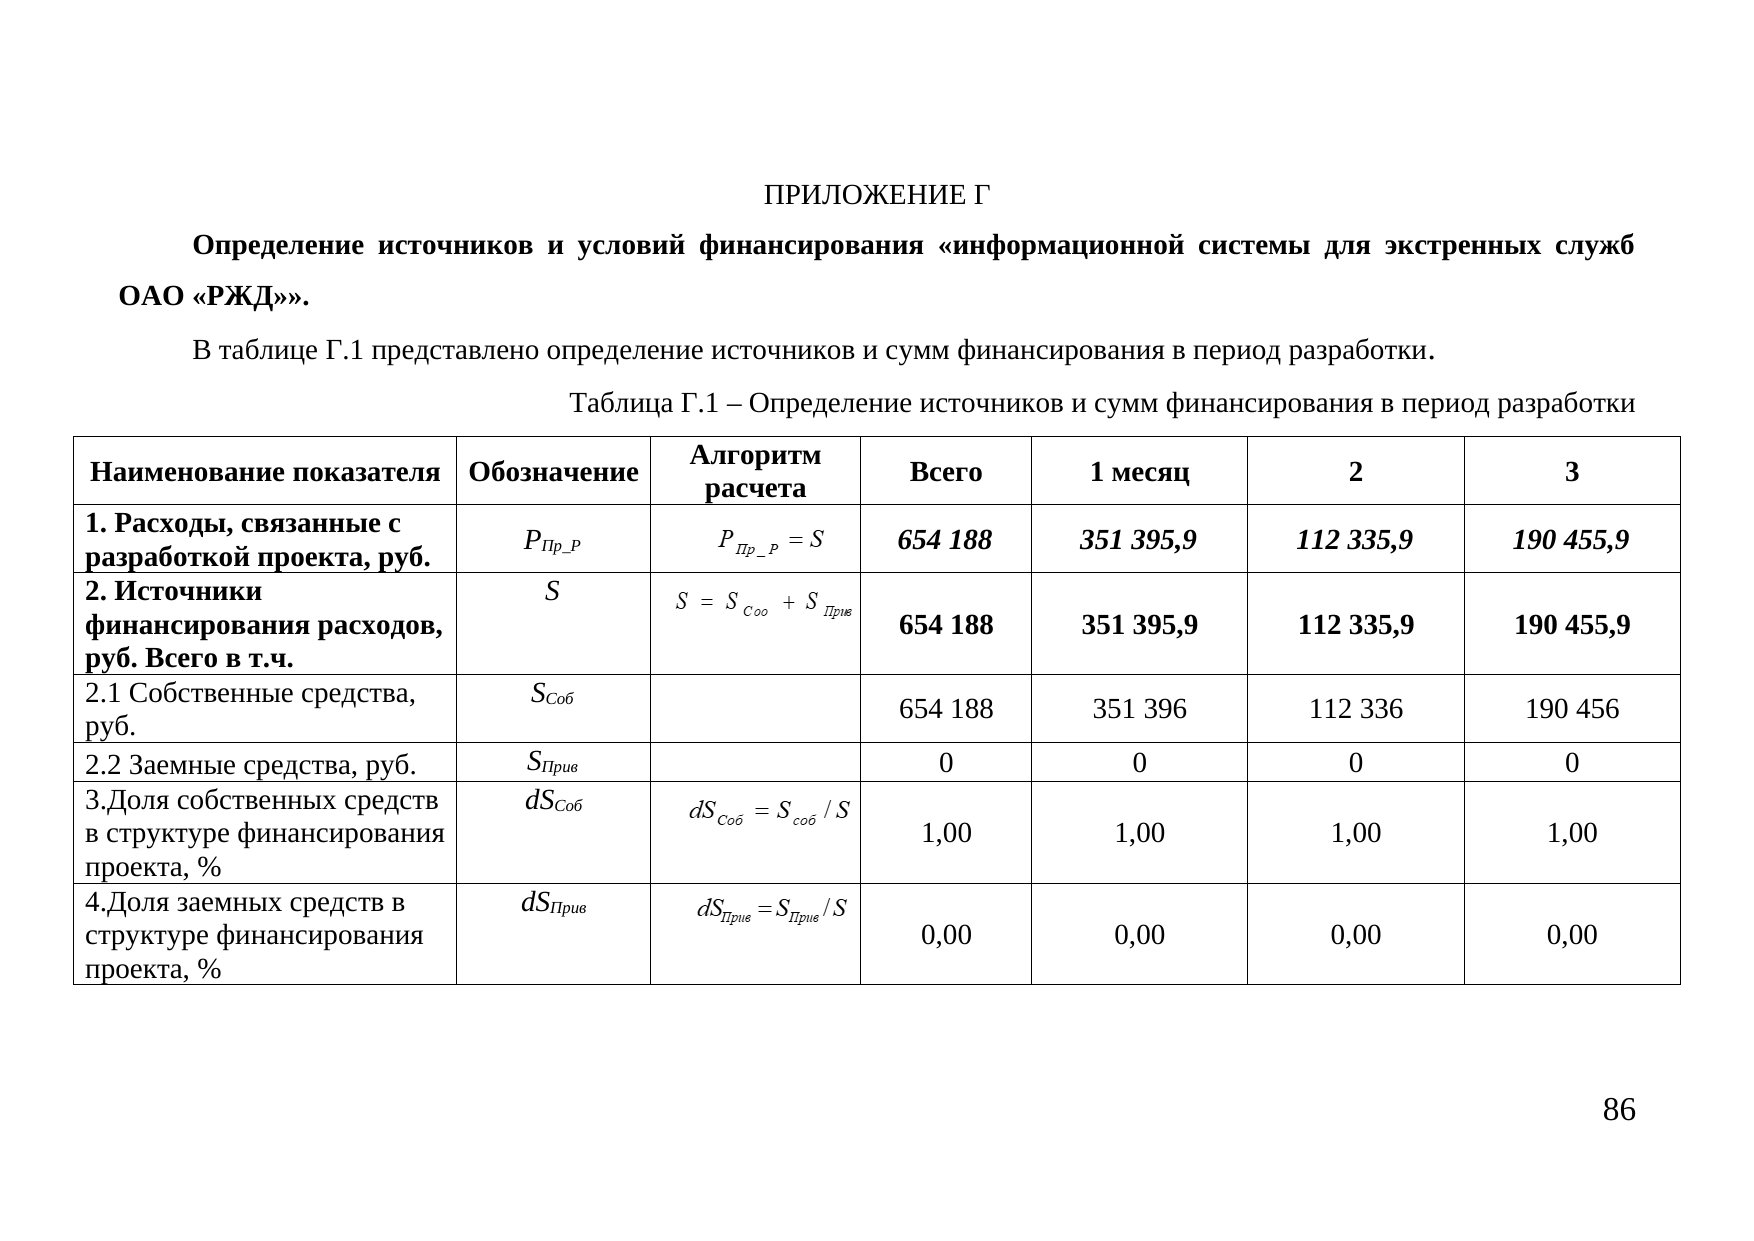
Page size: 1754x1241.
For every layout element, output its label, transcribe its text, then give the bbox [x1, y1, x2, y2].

table_cell [651, 782, 860, 883]
picture [671, 584, 868, 625]
table_cell 190 455,9 [1465, 573, 1680, 674]
table_header 2 [1248, 437, 1464, 504]
table_cell [651, 675, 860, 742]
table_cell 2.2 Заемные средства, руб. [74, 743, 456, 781]
table_cell 0 [1248, 743, 1464, 781]
table_cell 654 188 [861, 505, 1031, 572]
text Определение источников и условий финансирования «информационной системы для экстренных служб ОАО «РЖД»». [118, 227, 1636, 311]
table_cell 0 [861, 743, 1031, 781]
table_cell dSCоб [457, 782, 650, 883]
table_header Обозначение [457, 437, 650, 504]
table_cell [651, 505, 860, 572]
table_cell РПр_Р [457, 505, 650, 572]
table_cell 351 396 [1032, 675, 1247, 742]
table_cell S [457, 573, 650, 674]
table_header 3 [1465, 437, 1680, 504]
table_header 1 месяц [1032, 437, 1247, 504]
table_cell 654 188 [861, 675, 1031, 742]
table_cell SСоб [457, 675, 650, 742]
table_cell 1. Расходы, связанные с разработкой проекта, руб. [74, 505, 456, 572]
table_cell SПрив [457, 743, 650, 781]
table_header Наименование показателя [74, 437, 456, 504]
table_cell dSПрив [457, 884, 650, 984]
table_cell 0,00 [861, 884, 1031, 984]
table_cell 2.1 Собственные средства, руб. [74, 675, 456, 742]
table_cell 1,00 [1032, 782, 1247, 883]
table_cell 654 188 [861, 573, 1031, 674]
table_cell 1,00 [861, 782, 1031, 883]
table_cell 2. Источники финансирования расходов, руб. Всего в т.ч. [74, 573, 456, 674]
table_header Алгоритм расчета [651, 437, 860, 504]
table_cell 4.Доля заемных средств в структуре финансирования проекта, % [74, 884, 456, 984]
table_cell 112 335,9 [1248, 573, 1464, 674]
table_header Всего [861, 437, 1031, 504]
table_cell 0 [1032, 743, 1247, 781]
table_cell 112 336 [1248, 675, 1464, 742]
table_cell [651, 884, 860, 984]
picture [714, 522, 828, 562]
table_cell 190 455,9 [1465, 505, 1680, 572]
table_cell 1,00 [1248, 782, 1464, 883]
table_cell 351 395,9 [1032, 573, 1247, 674]
picture [694, 891, 849, 930]
picture [685, 793, 857, 831]
text Таблица Г.1 – Определение источников и сумм финансирования в период разработки [118, 386, 1636, 419]
table_cell [651, 743, 860, 781]
table_cell 3.Доля собственных средств в структуре финансирования проекта, % [74, 782, 456, 883]
text В таблице Г.1 представлено определение источников и сумм финансирования в период разработки. [118, 328, 1636, 366]
table_cell 351 395,9 [1032, 505, 1247, 572]
table_cell 190 456 [1465, 675, 1680, 742]
table_cell 0,00 [1465, 884, 1680, 984]
table_cell 112 335,9 [1248, 505, 1464, 572]
table_cell [651, 573, 860, 674]
table_cell 0 [1465, 743, 1680, 781]
table_cell 1,00 [1465, 782, 1680, 883]
table_cell 0,00 [1032, 884, 1247, 984]
table_cell 0,00 [1248, 884, 1464, 984]
subtitle Приложение Г [118, 177, 1636, 211]
